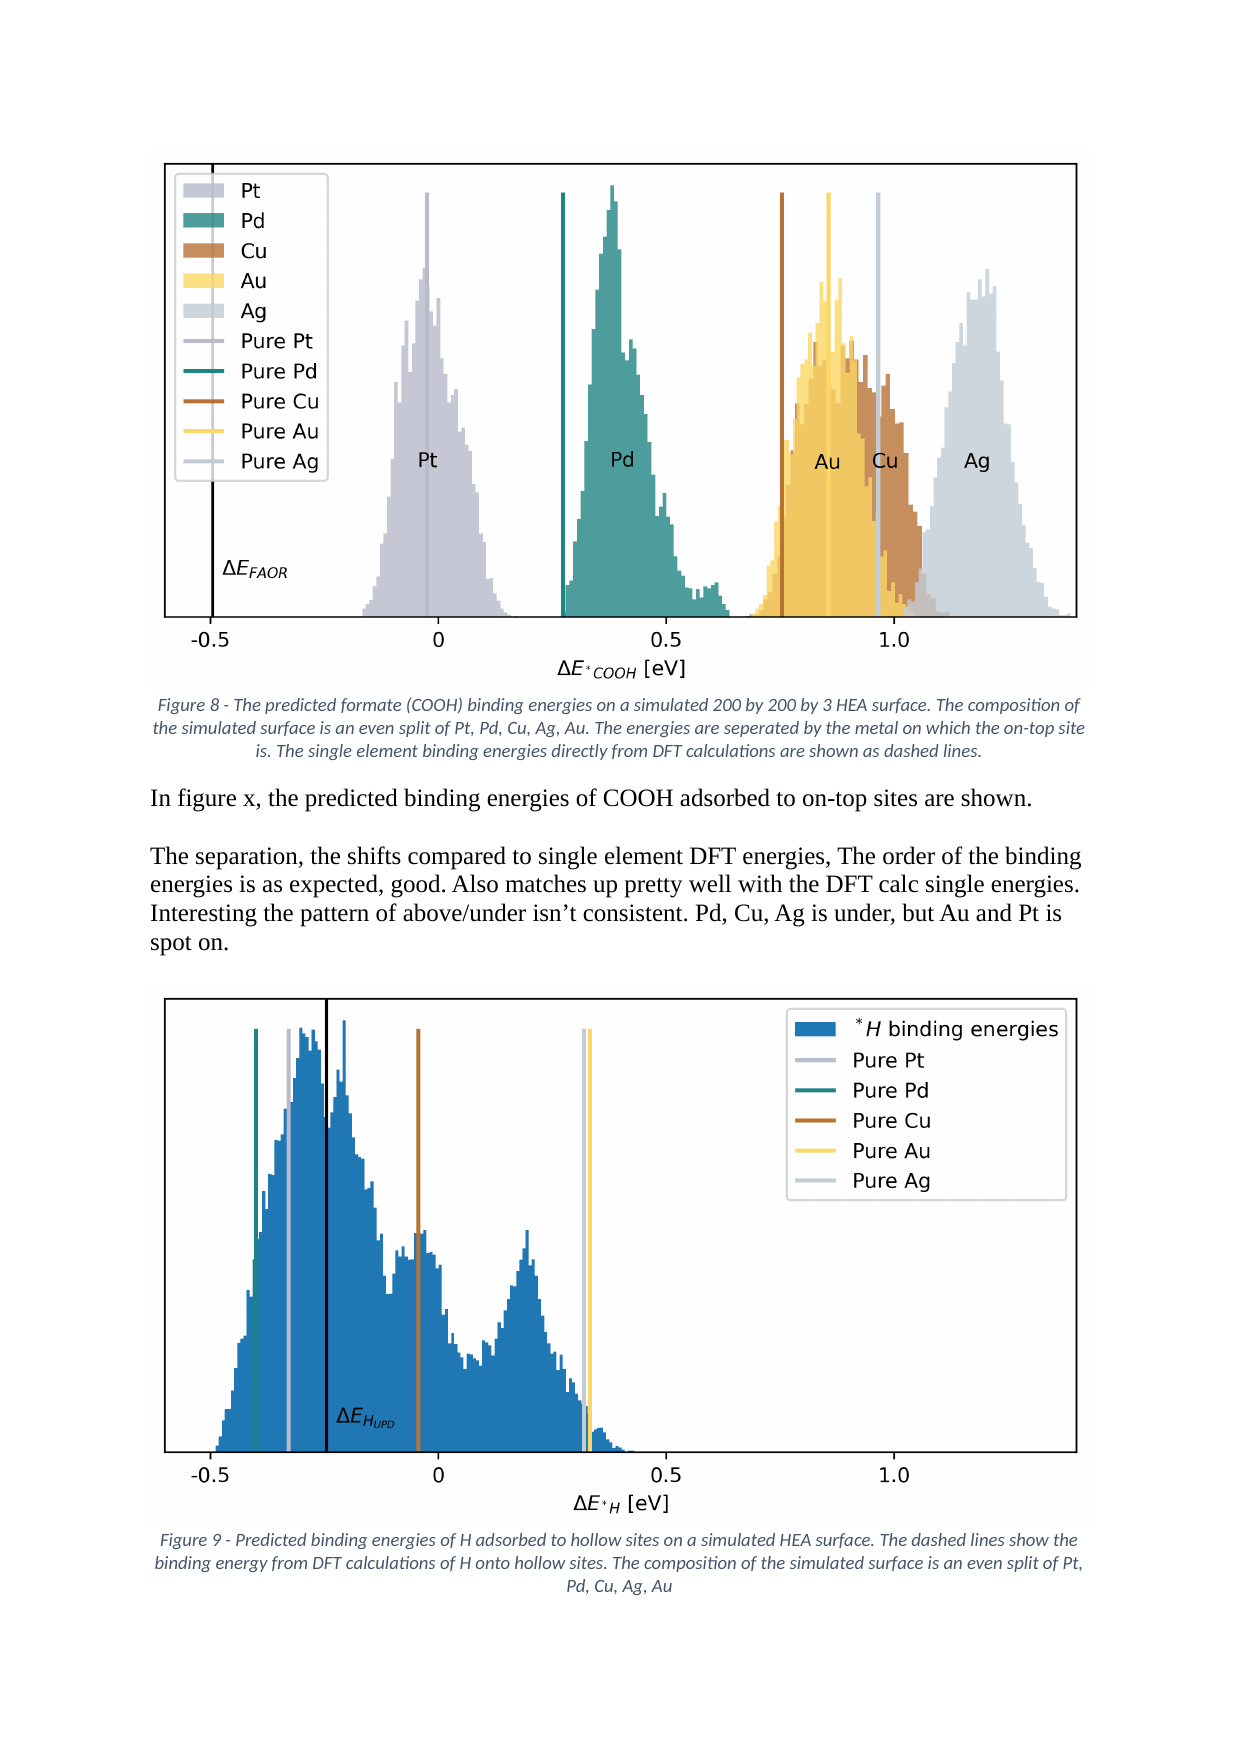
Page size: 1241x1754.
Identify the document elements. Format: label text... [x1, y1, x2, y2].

text Figure 8 - The predicted formate (COOH) binding energies on a simulated 200 by 200 by 3 HEA surface. The composition of the simulated surface is an even split of Pt, Pd, Cu, Ag, Au. The energies are seperated by the metal on which the on-top site is. The single element binding energies directly from DFT calculations are shown as dashed lines. [150, 694, 1090, 762]
text The separation, the shifts compared to single element DFT energies, The order of the binding energies is as expected, good. Also matches up pretty well with the DFT calc single energies. Interesting the pattern of above/under isn’t consistent. Pd, Cu, Ag is under, but Au and Pt is spot on. [150, 841, 1090, 956]
text Figure 9 - Predicted binding energies of H adsorbed to hollow sites on a simulated HEA surface. The dashed lines show the binding energy from DFT calculations of H onto hollow sites. The composition of the simulated surface is an even split of Pt, Pd, Cu, Ag, Au [150, 1529, 1090, 1597]
text In figure x, the predicted binding energies of COOH adsorbed to on-top sites are shown. [150, 783, 1090, 812]
picture [150, 150, 1091, 694]
picture [150, 984, 1091, 1529]
